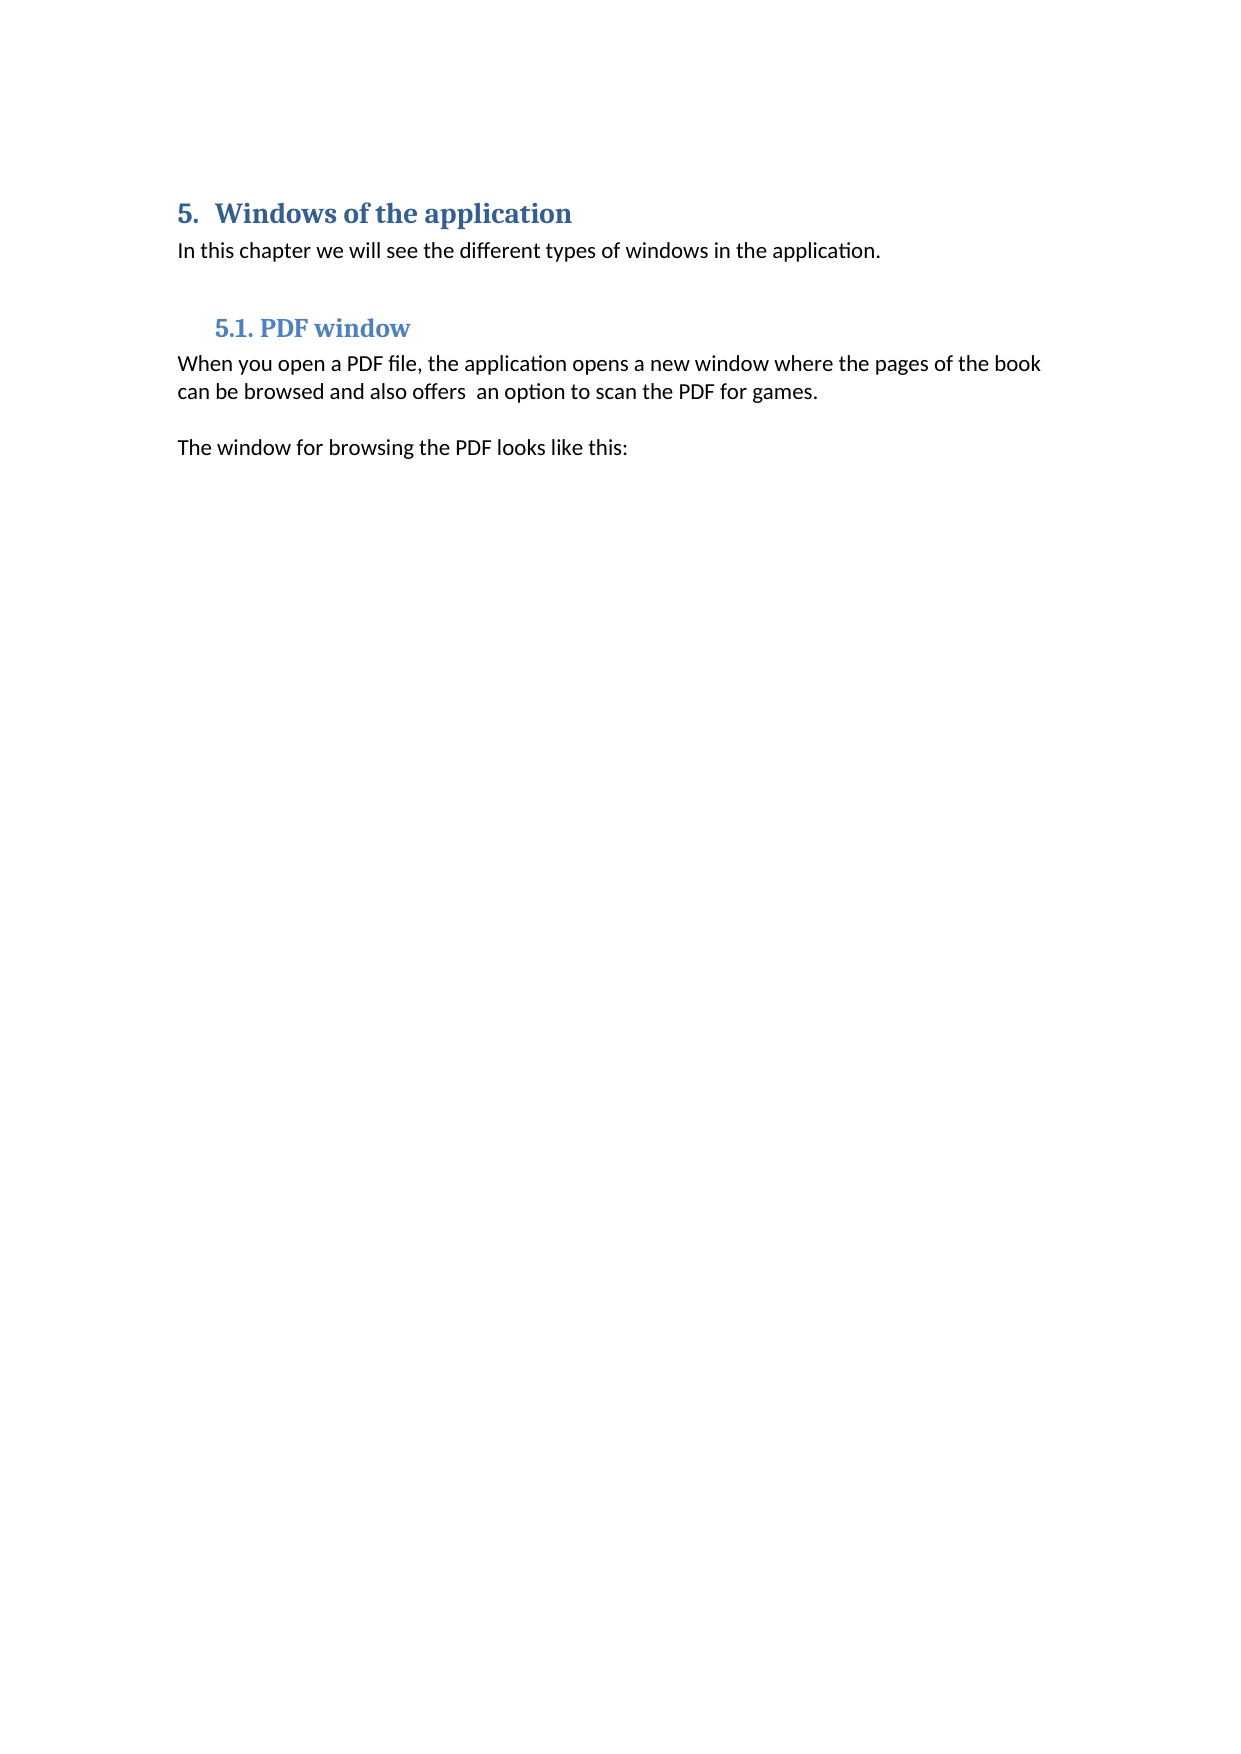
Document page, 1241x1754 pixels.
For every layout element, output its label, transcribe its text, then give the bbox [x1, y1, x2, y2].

text The window for browsing the PDF looks like this: [177, 433, 1063, 461]
subtitle PDF window [215, 313, 1063, 344]
text In this chapter we will see the different types of windows in the application. [177, 236, 1063, 264]
subtitle Windows of the application [177, 198, 1063, 231]
text When you open a PDF file, the application opens a new window where the pages of the book can be browsed and also offers an option to scan the PDF for games. [177, 349, 1063, 405]
